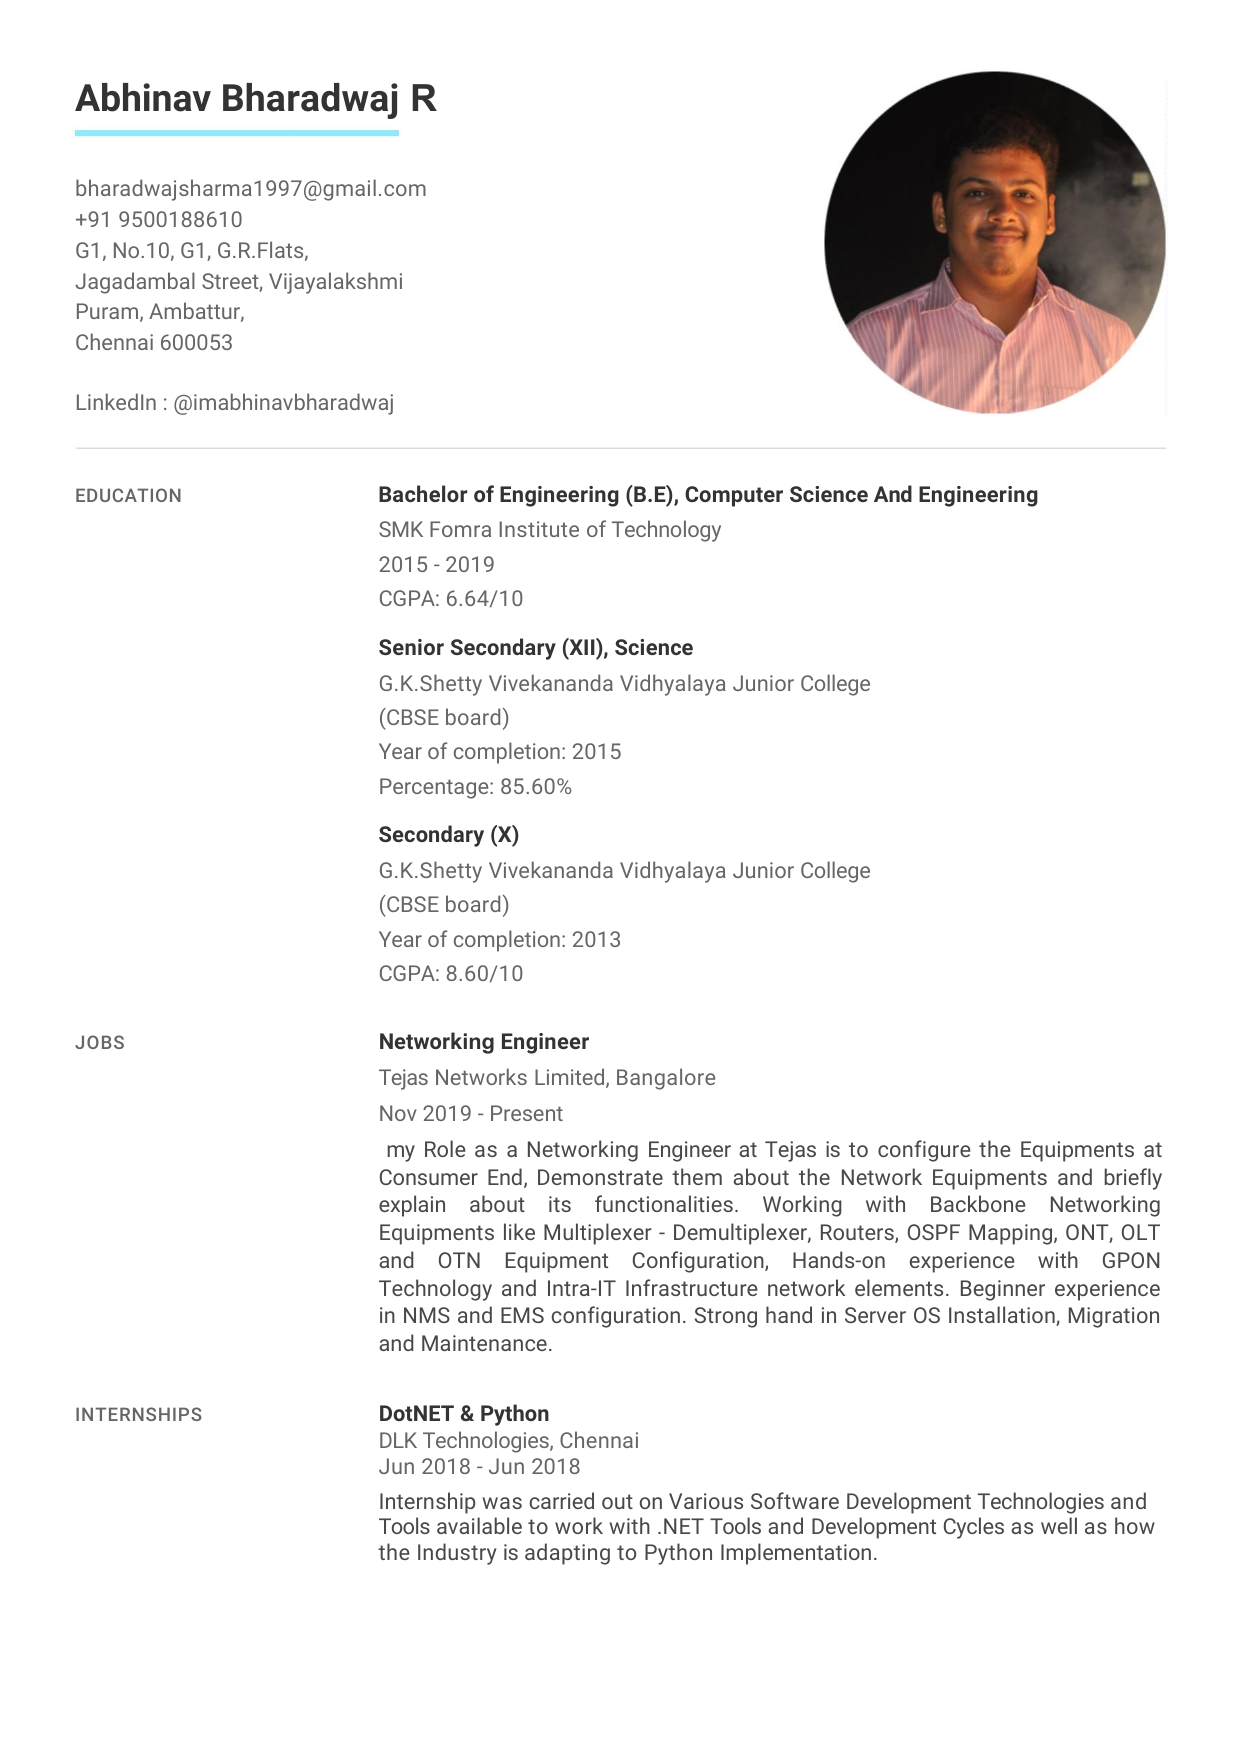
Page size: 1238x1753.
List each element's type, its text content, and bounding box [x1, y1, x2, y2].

picture [822, 69, 1168, 416]
text Senior Secondary (XII), Science [378, 634, 1162, 661]
picture [72, 127, 401, 138]
text CGPA: 8.60/10 [378, 960, 1162, 987]
text bharadwajsharma1997@gmail.com +91 9500188610 [75, 172, 429, 234]
text Secondary (X) [378, 821, 1162, 848]
text Tejas Networks Limited, Bangalore [378, 1064, 1162, 1091]
text G.K.Shetty Vivekananda Vidhyalaya Junior College [378, 857, 1162, 884]
text G1, No.10, G1, G.R.Flats, Jagadambal Street, Vijayalakshmi Puram, Ambattur, Chennai 600053 [75, 234, 429, 357]
text Year of completion: 2013 [378, 926, 1162, 953]
text my Role as a Networking Engineer at Tejas is to configure the Equipments at Consumer End, Demonstrate them about the Network Equipments and briefly explain about its functionalities. Working with Backbone Networking Equipments like Multiplexer - Demultiplexer, Routers, OSPF Mapping, ONT, OLT and OTN Equipment Configuration, Hands-on experience with GPON Technology and Intra-IT Infrastructure network elements. Beginner experience in NMS and EMS configuration. Strong hand in Server OS Installation, Migration and Maintenance. [378, 1135, 1162, 1357]
text Year of completion: 2015 [378, 738, 1162, 765]
picture [73, 444, 1168, 451]
text INTERNSHIPS DotNET & Python [75, 1401, 1162, 1427]
text EDUCATION Bachelor of Engineering (B.E), Computer Science And Engineering [75, 481, 1162, 507]
text CGPA: 6.64/10 [378, 585, 1162, 612]
text LinkedIn : @imabhinavbharadwaj [75, 389, 1162, 416]
text Internship was carried out on Various Software Development Technologies and Tools available to work with .NET Tools and Development Cycles as well as how the Industry is adapting to Python Implementation. [378, 1489, 1162, 1566]
text Percentage: 85.60% [378, 773, 1162, 799]
text SMK Fomra Institute of Technology [378, 517, 1162, 543]
text (CBSE board) [378, 704, 1162, 731]
text JOBS Networking Engineer [75, 1028, 1162, 1055]
text DLK Technologies, Chennai Jun 2018 - Jun 2018 [378, 1428, 1162, 1479]
text (CBSE board) [378, 892, 1162, 918]
text Nov 2019 - Present [378, 1100, 1162, 1127]
text 2015 - 2019 [378, 551, 1162, 578]
text Abhinav Bharadwaj R [75, 75, 1162, 120]
text G.K.Shetty Vivekananda Vidhyalaya Junior College [378, 670, 1162, 696]
